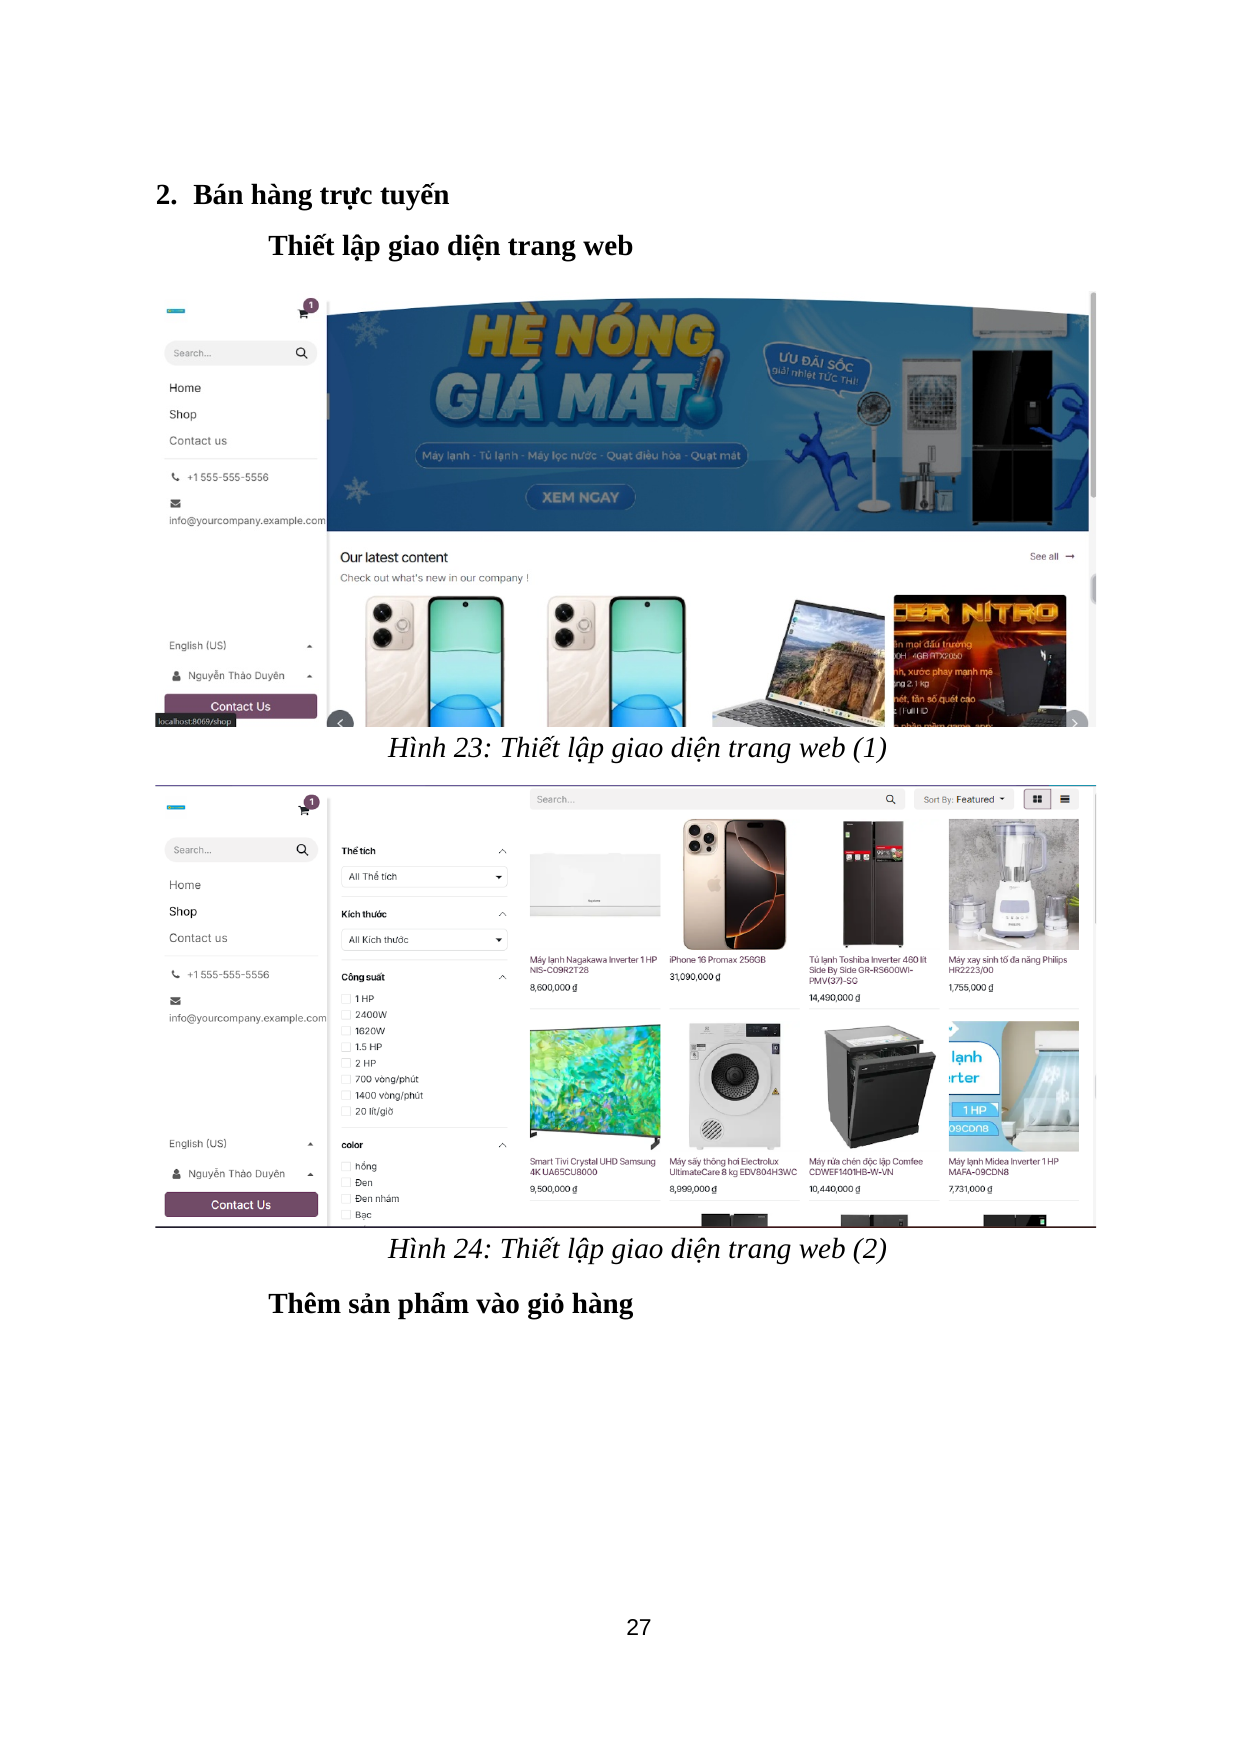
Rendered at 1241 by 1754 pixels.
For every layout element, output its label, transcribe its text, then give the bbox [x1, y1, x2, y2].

text Thiết lập giao diện trang web [231, 228, 1122, 262]
text Hình 24: Thiết lập giao diện trang web (2) [118, 1232, 1122, 1265]
picture [155, 291, 1097, 727]
subtitle Bán hàng trực tuyến [156, 177, 1122, 211]
text Hình 23: Thiết lập giao diện trang web (1) [118, 731, 1122, 764]
text Thêm sản phẩm vào giỏ hàng [231, 1286, 1122, 1319]
picture [155, 785, 1097, 1228]
